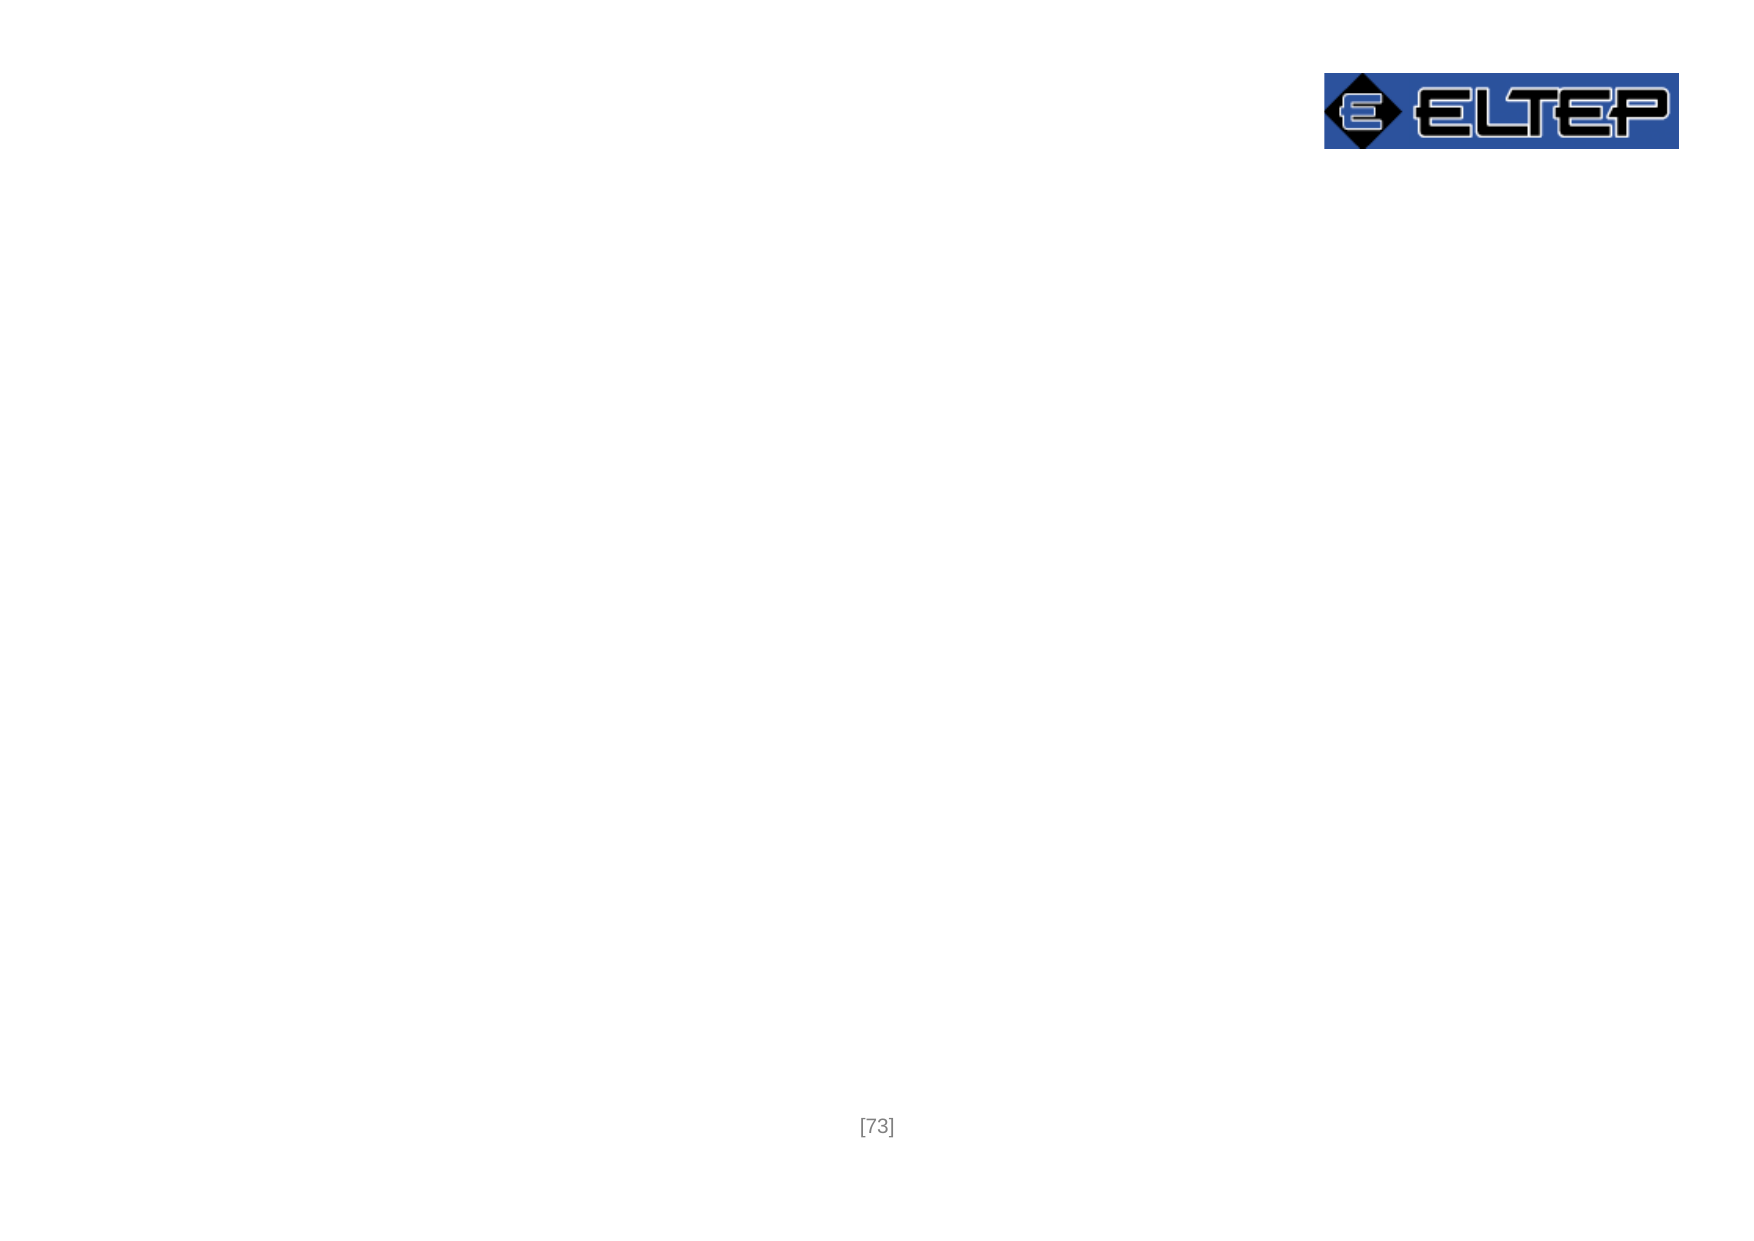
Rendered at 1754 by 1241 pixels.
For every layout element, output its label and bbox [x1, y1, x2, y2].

picture [1324, 73, 1679, 149]
